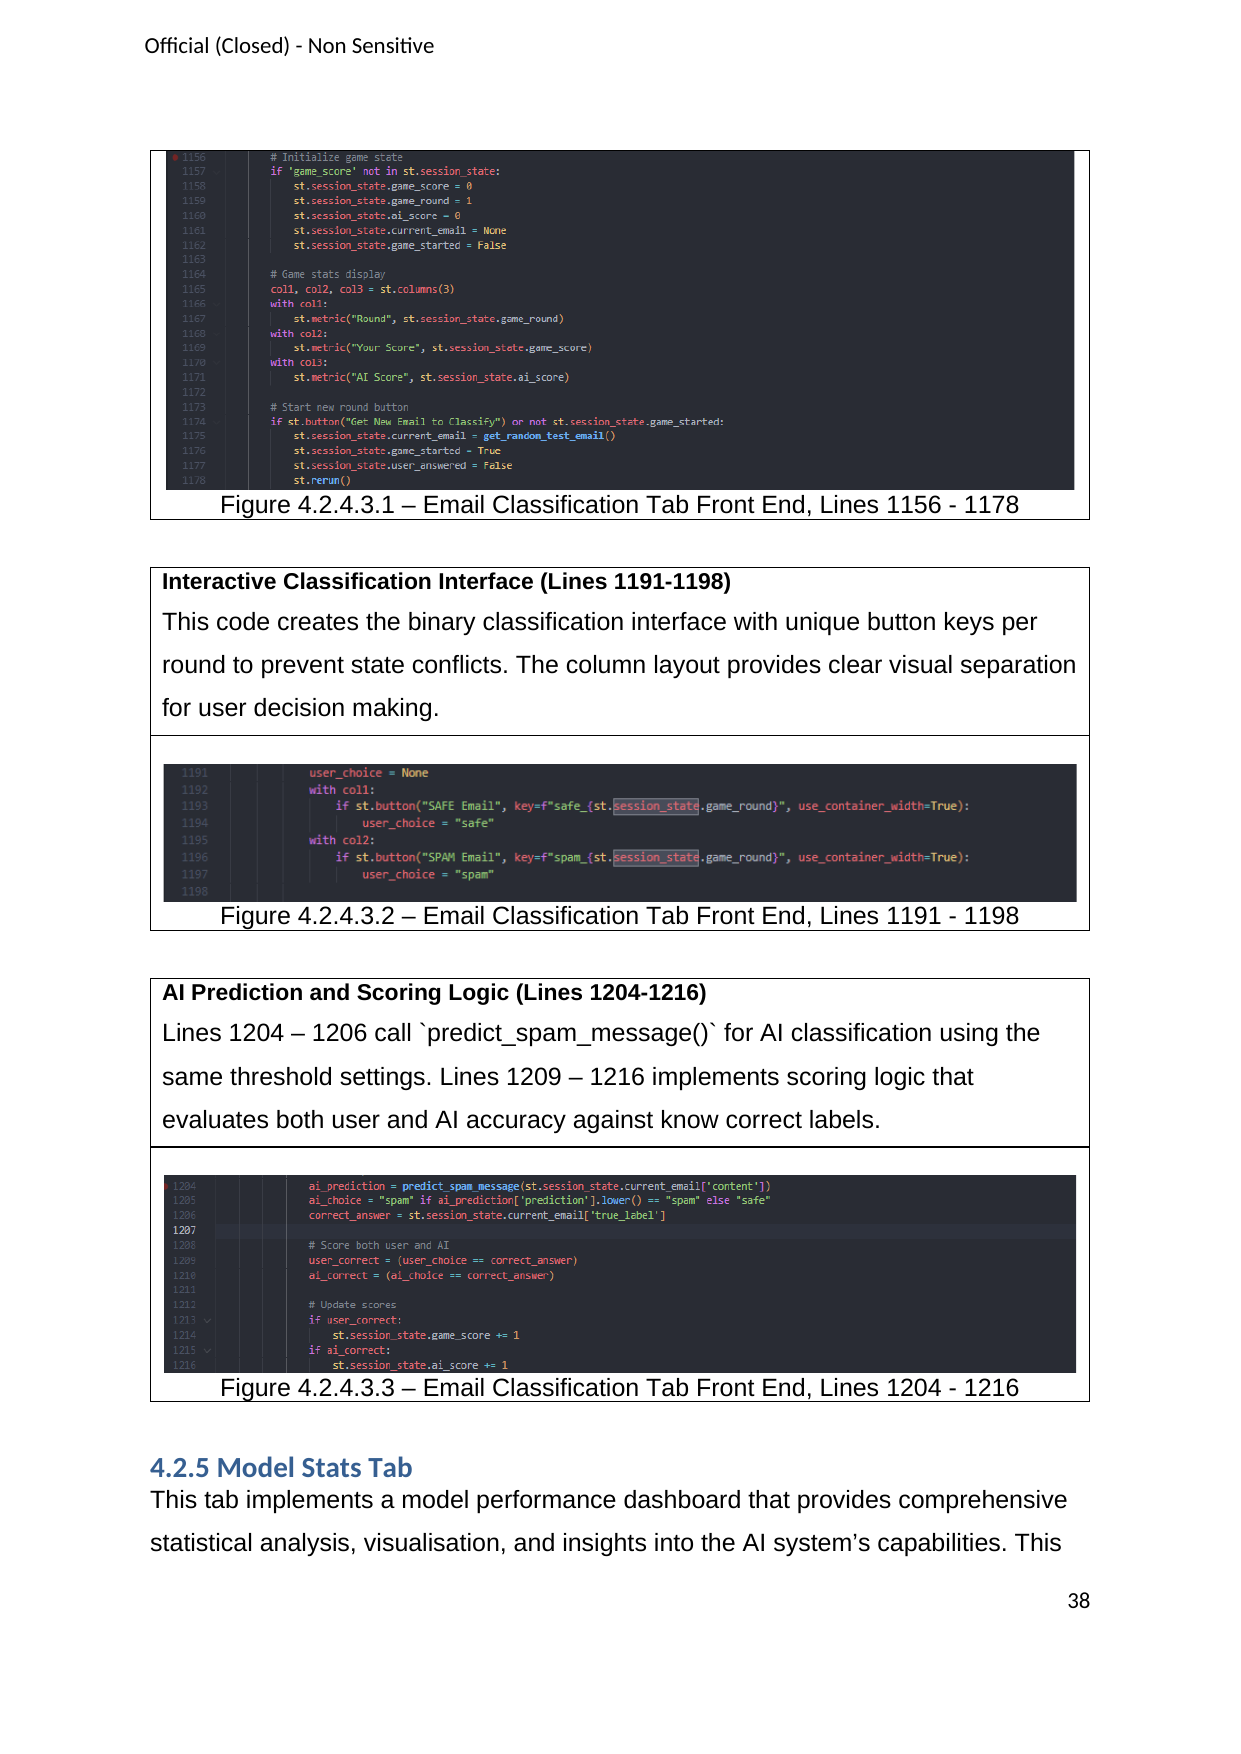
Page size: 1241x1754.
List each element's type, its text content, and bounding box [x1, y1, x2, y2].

table_cell Figure 4.2.4.3.3 – Email Classification Tab Front End, Lines 1204 - 1216 [151, 1148, 1089, 1401]
subtitle 4.2.5 Model Stats Tab [150, 1449, 1090, 1485]
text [150, 1485, 1090, 1557]
table_header AI Prediction and Scoring Logic (Lines 1204-1216) Lines 1204 – 1206 call `predict_spam_message()` for AI classification using the same threshold settings. Lines 1209 – 1216 implements scoring logic that evaluates both user and AI accuracy against know correct labels. [151, 979, 1089, 1146]
picture [163, 764, 1077, 902]
table_header Interactive Classification Interface (Lines 1191-1198) This code creates the binary classification interface with unique button keys per round to prevent state conflicts. The column layout provides clear visual separation for user decision making. [151, 568, 1089, 735]
picture [166, 151, 1075, 490]
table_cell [151, 151, 1089, 519]
picture [164, 1175, 1077, 1373]
table_cell Figure 4.2.4.3.2 – Email Classification Tab Front End, Lines 1191 - 1198 [151, 736, 1089, 930]
